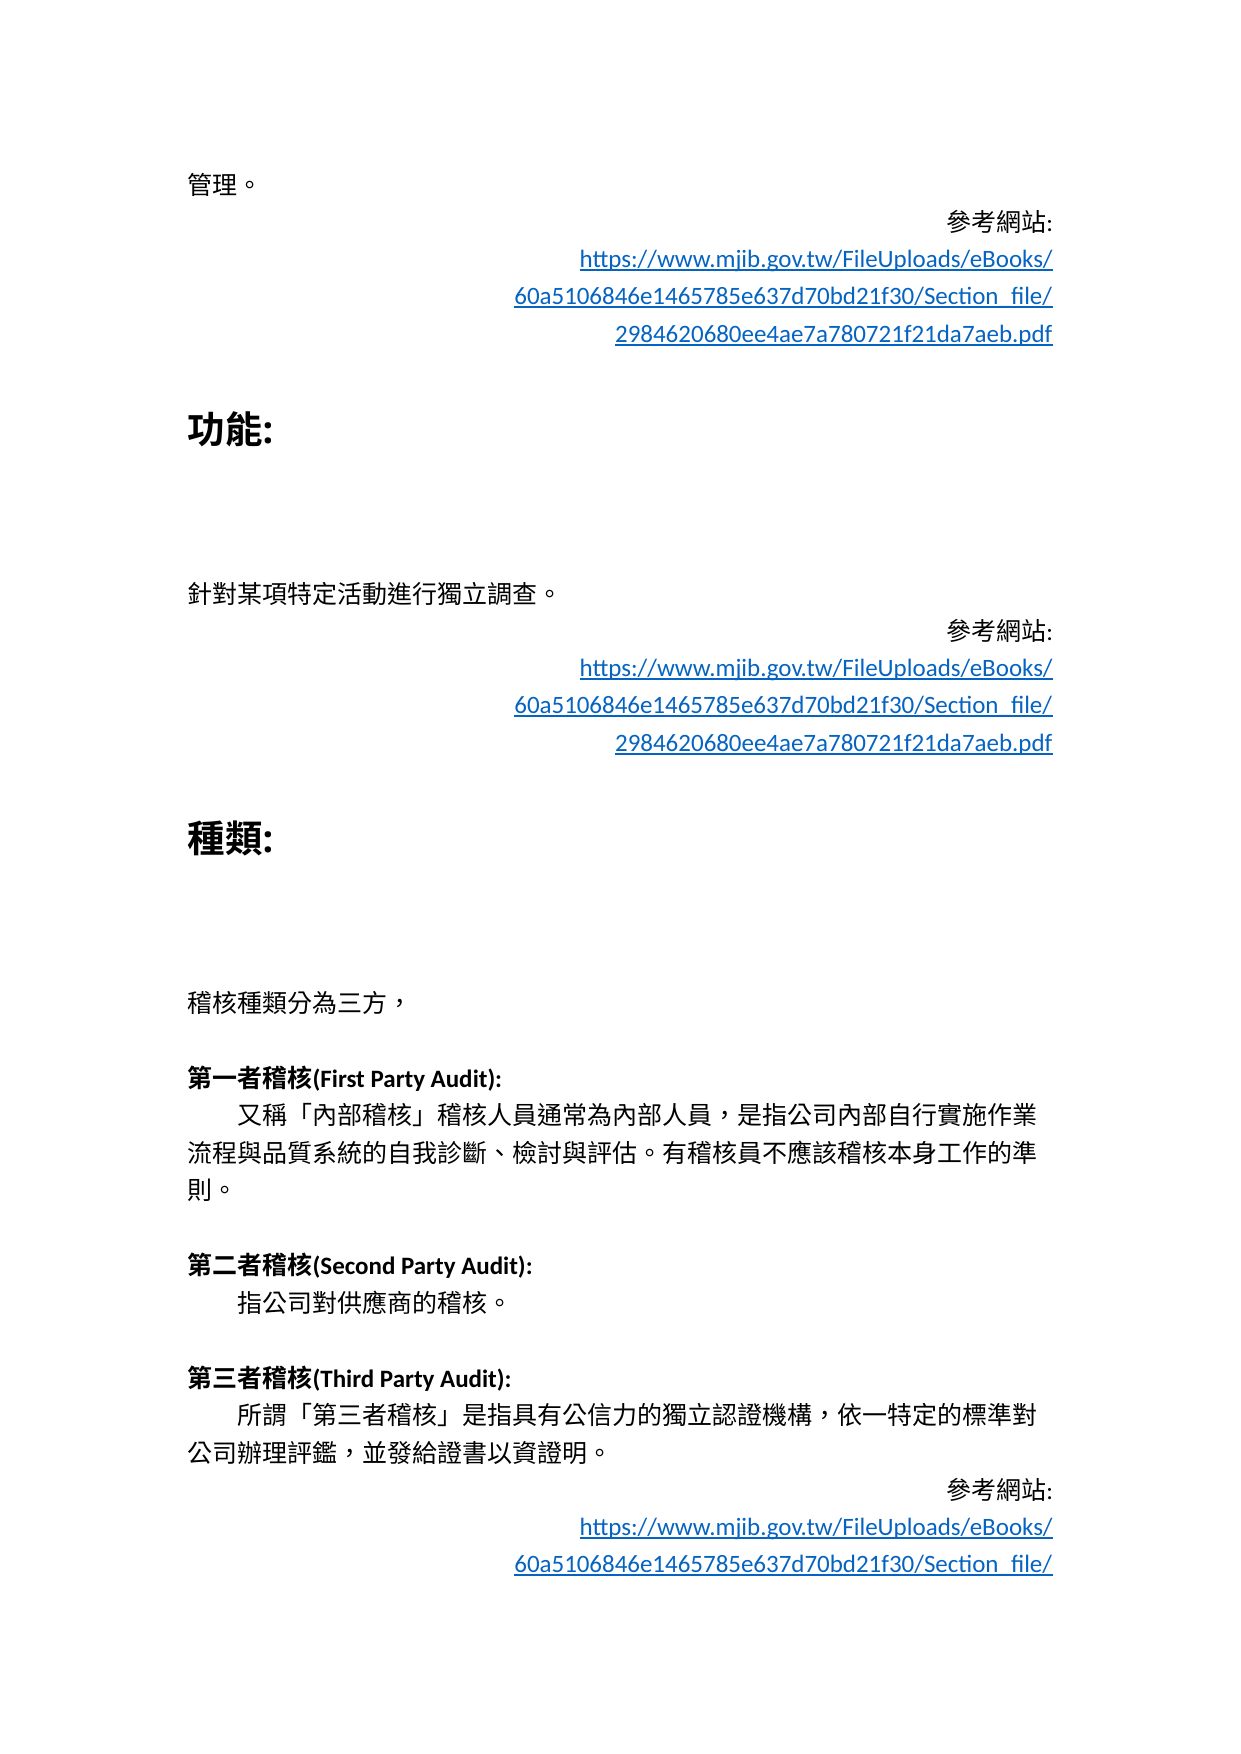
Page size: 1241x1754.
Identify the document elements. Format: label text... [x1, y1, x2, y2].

subtitle 功能: [187, 389, 1053, 464]
subtitle 種類: [187, 798, 1053, 873]
text 參考網站: [187, 611, 1053, 648]
text 稽核種類分為三方， [187, 982, 1053, 1020]
text https://www.mjib.gov.tw/FileUploads/eBooks/60a5106846e1465785e637d70bd21f30/Section_file/2984620680ee4ae7a780721f21da7aeb.pdf [187, 239, 1053, 352]
text 針對某項特定活動進行獨立調查。 [187, 573, 1053, 611]
text 指公司對供應商的稽核。 [187, 1282, 1053, 1320]
text 第三者稽核(Third Party Audit): [187, 1357, 1053, 1395]
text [187, 164, 1053, 202]
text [187, 1507, 1053, 1582]
text https://www.mjib.gov.tw/FileUploads/eBooks/60a5106846e1465785e637d70bd21f30/Section_file/2984620680ee4ae7a780721f21da7aeb.pdf [187, 648, 1053, 761]
text 所謂「第三者稽核」是指具有公信力的獨立認證機構，依一特定的標準對公司辦理評鑑，並發給證書以資證明。 [187, 1395, 1053, 1470]
text 第二者稽核(Second Party Audit): [187, 1245, 1053, 1282]
text 又稱「內部稽核」稽核人員通常為內部人員，是指公司內部自行實施作業流程與品質系統的自我診斷、檢討與評估。有稽核員不應該稽核本身工作的準則。 [187, 1095, 1053, 1207]
text 參考網站: [187, 202, 1053, 239]
text 第一者稽核(First Party Audit): [187, 1057, 1053, 1095]
text 參考網站: [187, 1470, 1053, 1507]
